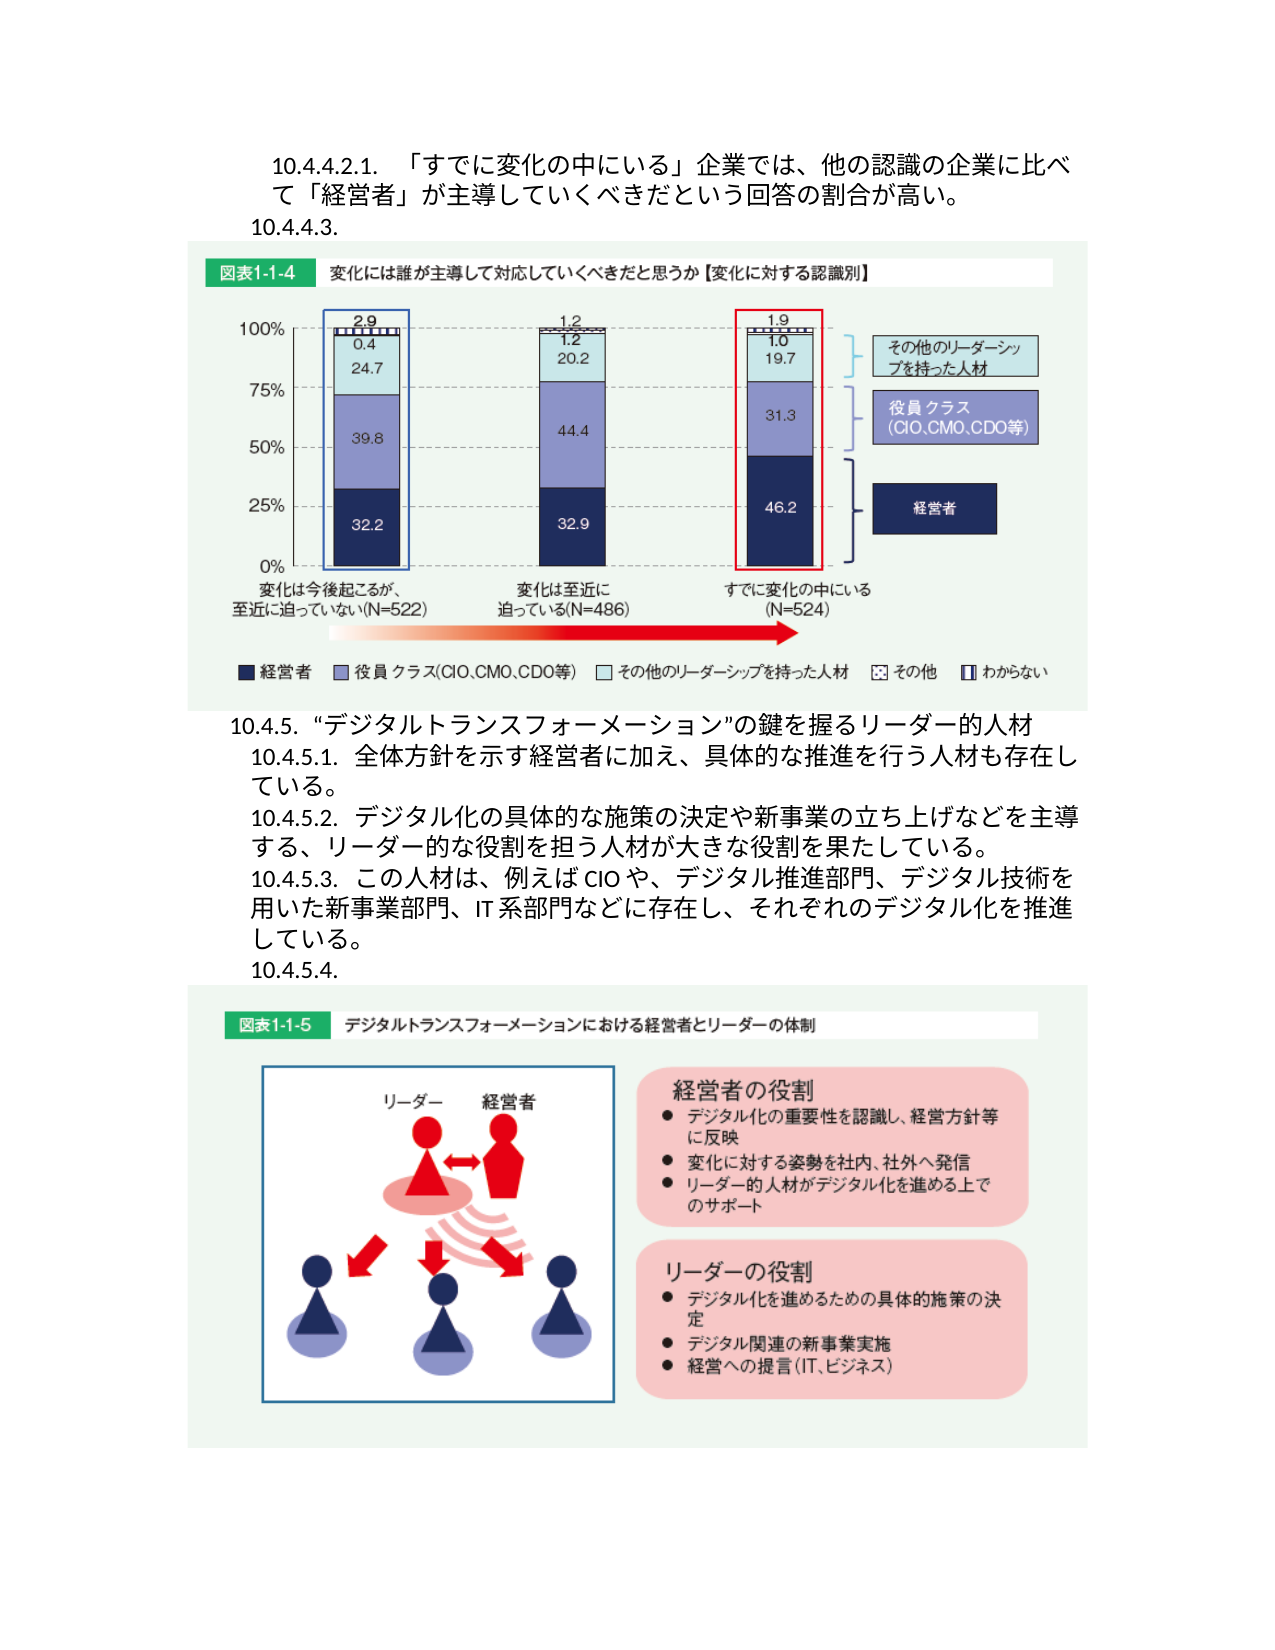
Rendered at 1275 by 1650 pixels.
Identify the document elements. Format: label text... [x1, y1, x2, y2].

subtitle 全体方針を示す経営者に加え、具体的な推進を行う人材も存在している。 [250, 741, 1087, 802]
subtitle この人材は、例えばCIOや、デジタル推進部門、デジタル技術を用いた新事業部門、IT系部門などに存在し、それぞれのデジタル化を推進している。 [250, 863, 1087, 954]
picture [187, 985, 1088, 1448]
subtitle 「すでに変化の中にいる」企業では、他の認識の企業に比べて「経営者」が主導していくべきだという回答の割合が高い。 [271, 150, 1087, 211]
picture [187, 241, 1088, 711]
subtitle “デジタルトランスフォーメーション”の鍵を握るリーダー的人材 [229, 711, 1087, 741]
subtitle デジタル化の具体的な施策の決定や新事業の立ち上げなどを主導する、リーダー的な役割を担う人材が大きな役割を果たしている。 [250, 802, 1087, 863]
